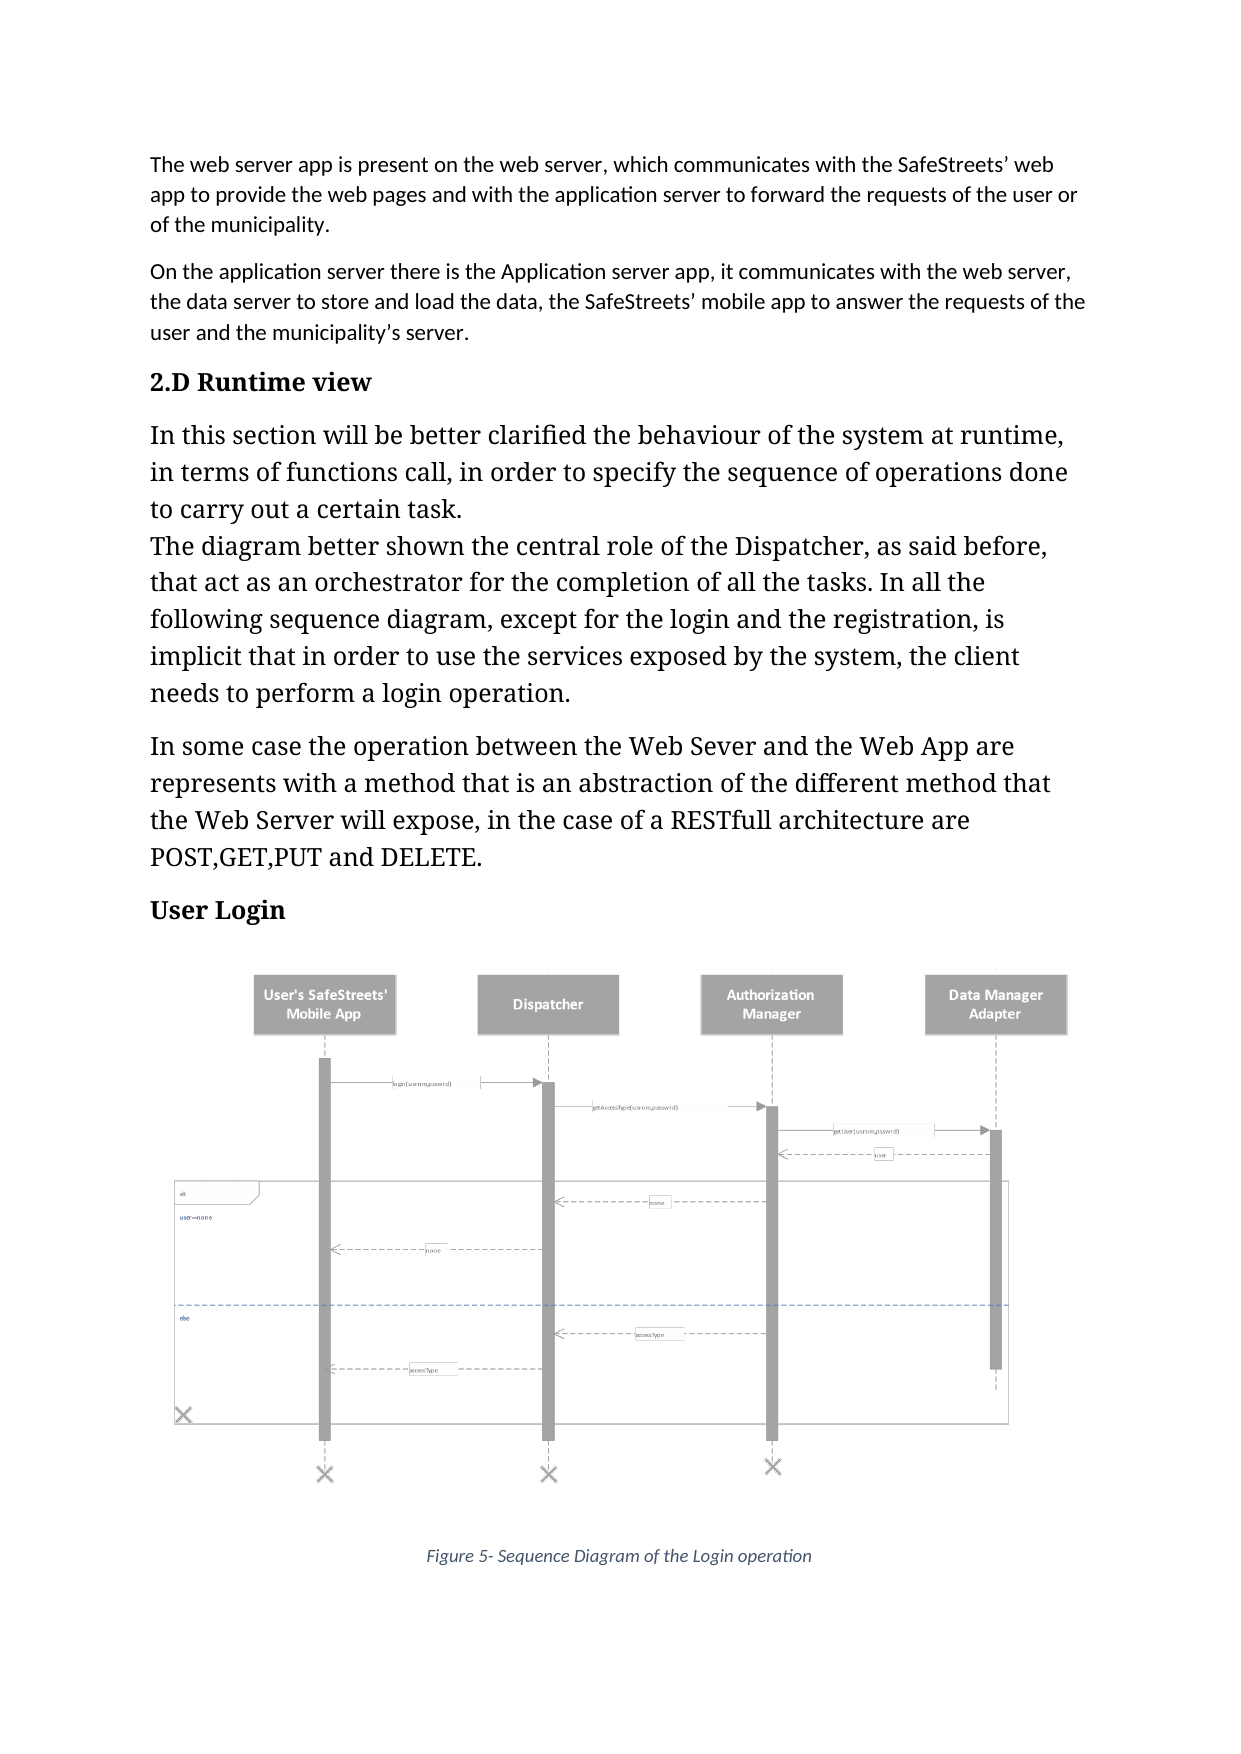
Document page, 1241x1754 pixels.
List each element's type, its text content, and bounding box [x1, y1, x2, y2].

picture [150, 946, 1091, 1526]
text 2.D Runtime view [150, 364, 1090, 399]
text User Login [150, 893, 1090, 927]
text Figure 5- Sequence Diagram of the Login operation [150, 1544, 1090, 1567]
text The web server app is present on the web server, which communicates with the SafeStreets’ web app to provide the web pages and with the application server to forward the requests of the user or of the municipality. [150, 150, 1090, 238]
text In this section will be better clarified the behaviour of the system at runtime, in terms of functions call, in order to specify the sequence of operations done to carry out a certain task. The diagram better shown the central role of the Dispatcher, as said before, that act as an orchestrator for the completion of all the tasks. In all the following sequence diagram, except for the login and the registration, is implicit that in order to use the services exposed by the system, the client needs to perform a login operation. [150, 418, 1090, 709]
text In some case the operation between the Web Sever and the Web App are represents with a method that is an abstraction of the different method that the Web Server will expose, in the case of a RESTfull architecture are POST,GET,PUT and DELETE. [150, 729, 1090, 873]
text On the application server there is the Application server app, it communicates with the web server, the data server to store and load the data, the SafeStreets’ mobile app to answer the requests of the user and the municipality’s server. [150, 257, 1090, 346]
